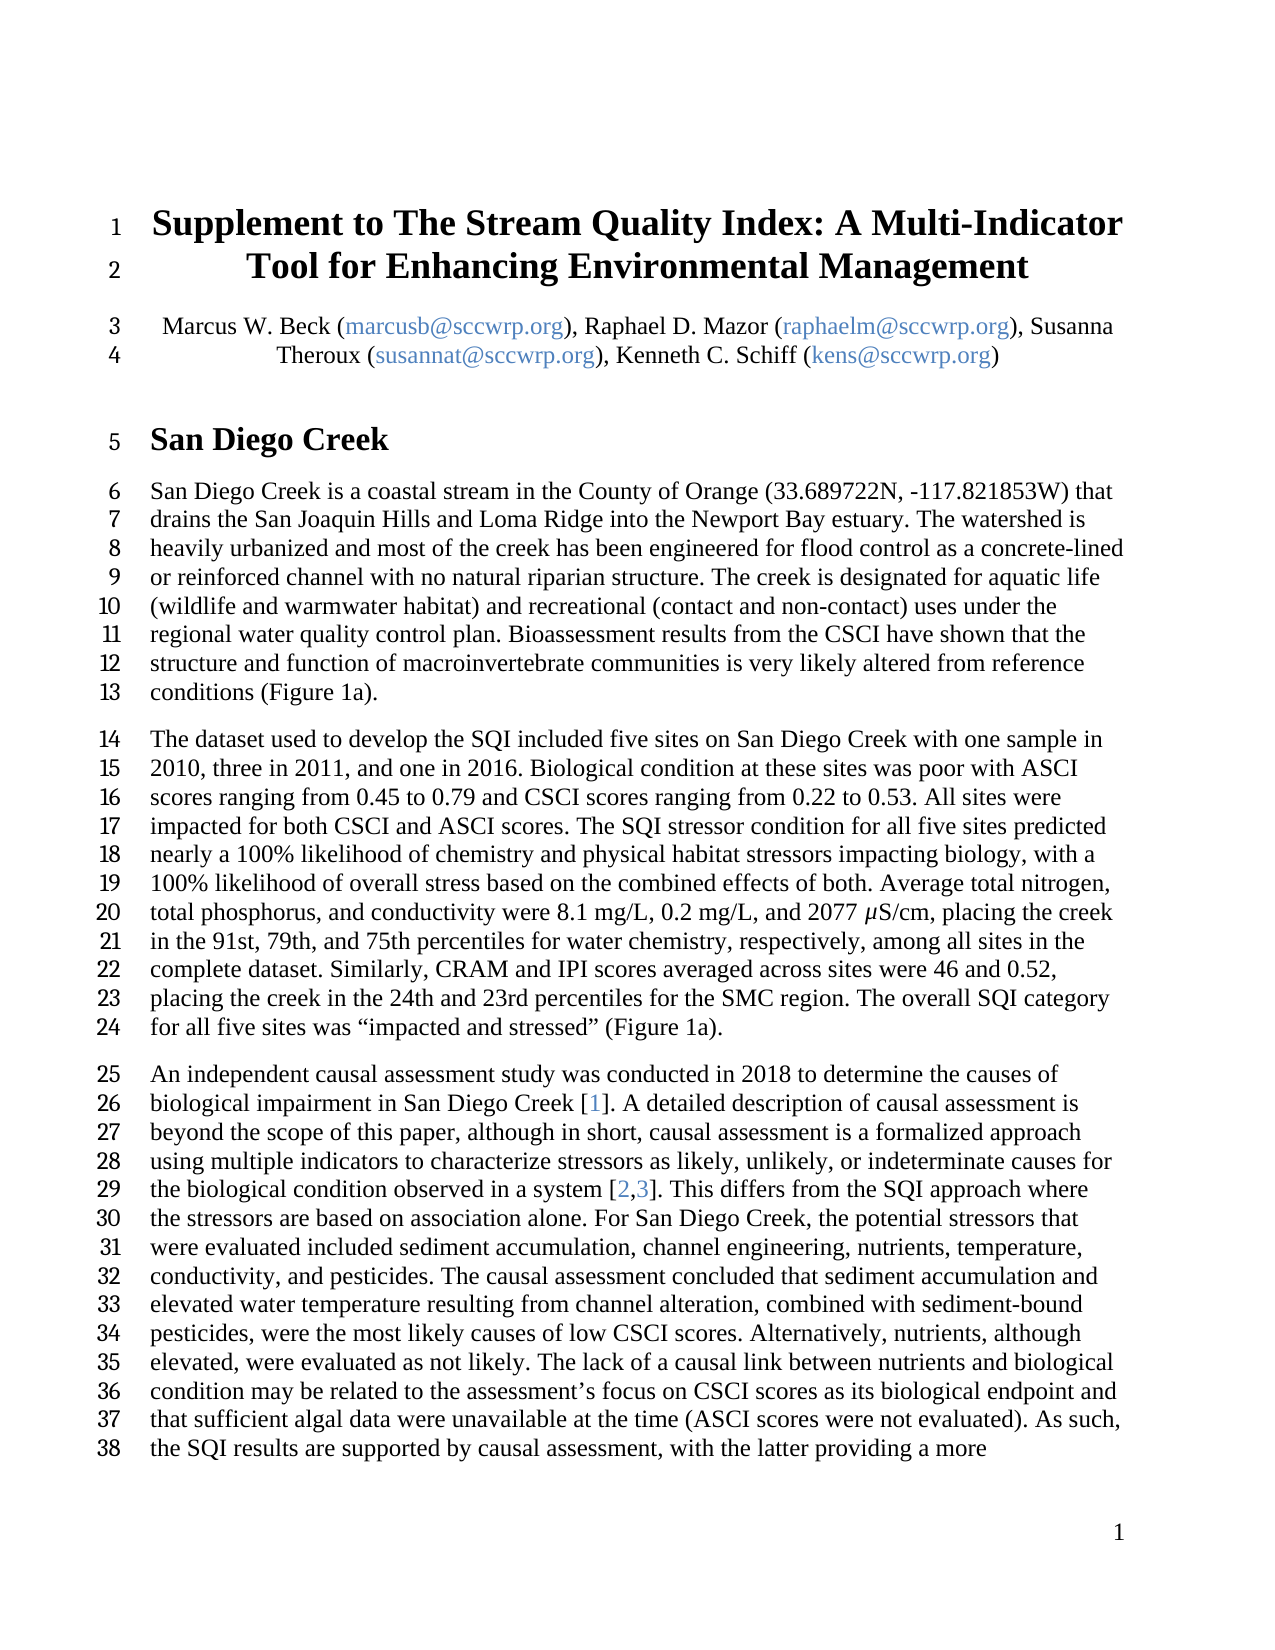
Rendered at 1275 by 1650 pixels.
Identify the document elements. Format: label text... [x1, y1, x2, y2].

text San Diego Creek is a coastal stream in the County of Orange (33.689722N, -117.821853W) that drains the San Joaquin Hills and Loma Ridge into the Newport Bay estuary. The watershed is heavily urbanized and most of the creek has been engineered for flood control as a concrete-lined or reinforced channel with no natural riparian structure. The creek is designated for aquatic life (wildlife and warmwater habitat) and recreational (contact and non-contact) uses under the regional water quality control plan. Bioassessment results from the CSCI have shown that the structure and function of macroinvertebrate communities is very likely altered from reference conditions (Figure 1a). [150, 476, 1125, 706]
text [150, 1059, 1125, 1462]
subtitle San Diego Creek [150, 419, 1125, 457]
title Supplement to The Stream Quality Index: A Multi-Indicator Tool for Enhancing Environmental Management [150, 200, 1125, 286]
text The dataset used to develop the SQI included five sites on San Diego Creek with one sample in 2010, three in 2011, and one in 2016. Biological condition at these sites was poor with ASCI scores ranging from 0.45 to 0.79 and CSCI scores ranging from 0.22 to 0.53. All sites were impacted for both CSCI and ASCI scores. The SQI stressor condition for all five sites predicted nearly a 100% likelihood of chemistry and physical habitat stressors impacting biology, with a 100% likelihood of overall stress based on the combined effects of both. Average total nitrogen, total phosphorus, and conductivity were 8.1 mg/L, 0.2 mg/L, and 2077 S/cm, placing the creek in the 91st, 79th, and 75th percentiles for water chemistry, respectively, among all sites in the complete dataset. Similarly, CRAM and IPI scores averaged across sites were 46 and 0.52, placing the creek in the 24th and 23rd percentiles for the SMC region. The overall SQI category for all five sites was “impacted and stressed” (Figure 1a). [150, 724, 1125, 1041]
text Marcus W. Beck (marcusb@sccwrp.org), Raphael D. Mazor (raphaelm@sccwrp.org), Susanna Theroux (susannat@sccwrp.org), Kenneth C. Schiff (kens@sccwrp.org) [150, 311, 1125, 369]
